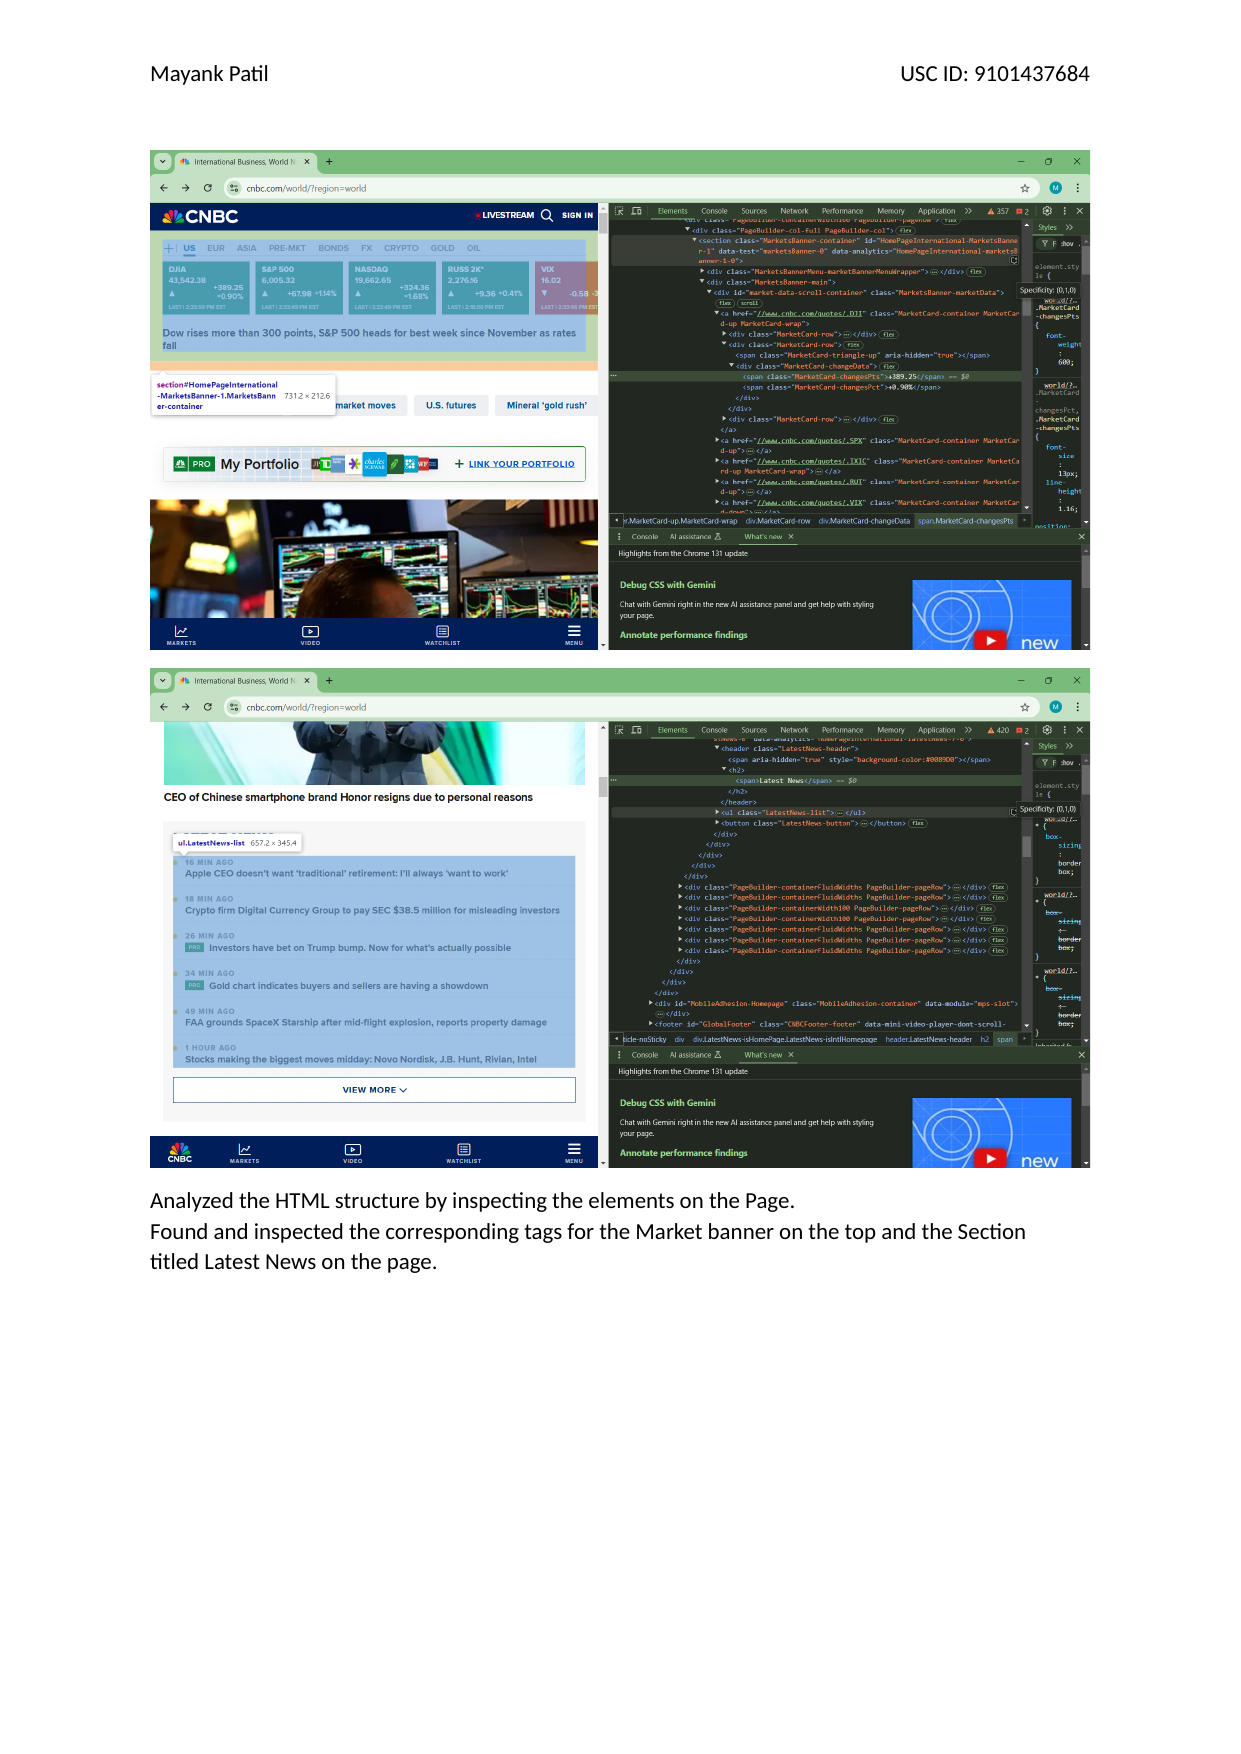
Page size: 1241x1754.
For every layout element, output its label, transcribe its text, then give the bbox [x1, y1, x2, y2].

picture [150, 150, 1091, 650]
text Analyzed the HTML structure by inspecting the elements on the Page. [150, 1187, 1090, 1215]
text Found and inspected the corresponding tags for the Market banner on the top and the Section [150, 1217, 1090, 1245]
picture [150, 668, 1091, 1168]
text titled Latest News on the page. [150, 1247, 1090, 1275]
